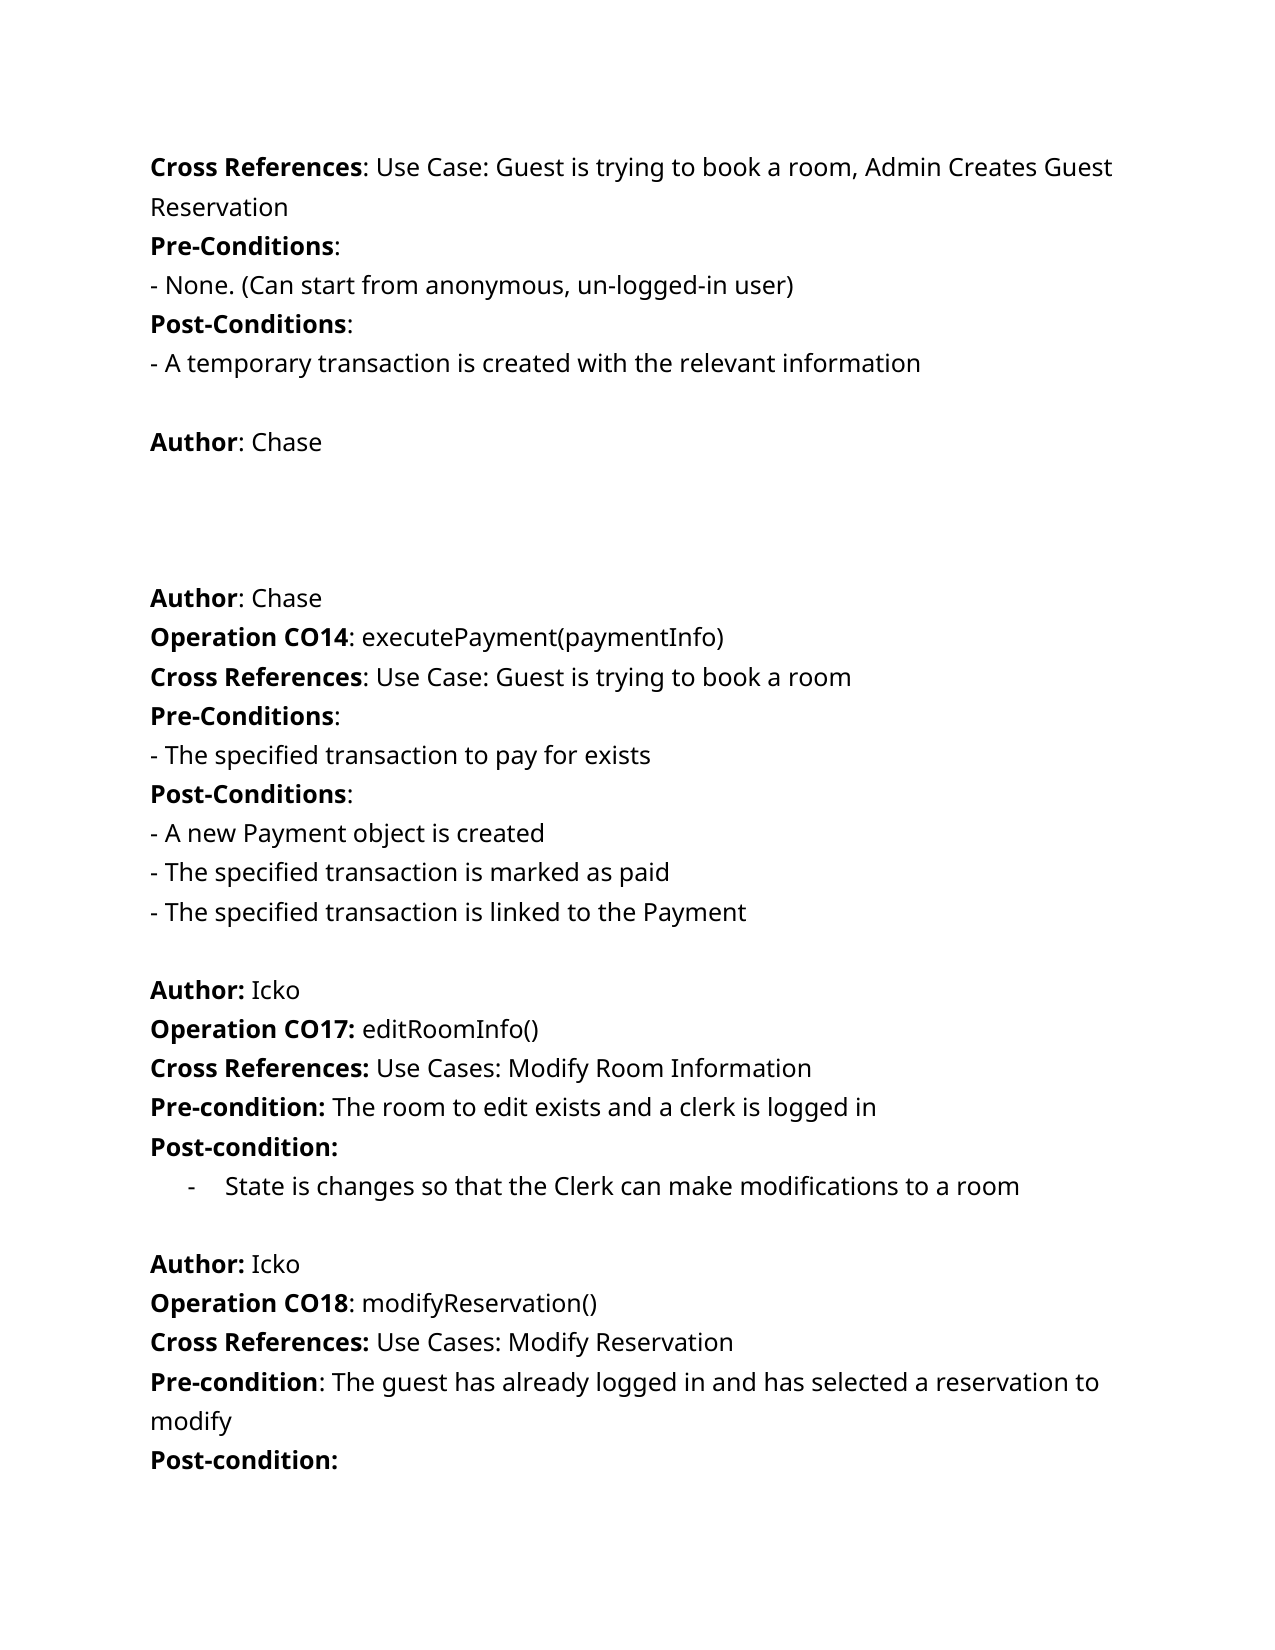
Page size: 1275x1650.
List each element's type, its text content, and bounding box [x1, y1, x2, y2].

text - The specified transaction is linked to the Payment [150, 894, 1125, 928]
text - The specified transaction to pay for exists [150, 737, 1125, 772]
text Cross References: Use Cases: Modify Room Information [150, 1051, 1125, 1085]
text - The specified transaction is marked as paid [150, 855, 1125, 889]
text Author: Icko [150, 972, 1125, 1007]
text Cross References: Use Case: Guest is trying to book a room [150, 659, 1125, 693]
text Cross References: Use Cases: Modify Reservation [150, 1325, 1125, 1359]
text Author: Icko [150, 1247, 1125, 1281]
text Author: Chase [150, 424, 1125, 458]
text Pre-Conditions: [150, 228, 1125, 262]
list State is changes so that the Clerk can make modifications to a room [187, 1168, 1125, 1202]
text Cross References: Use Case: Guest is trying to book a room, Admin Creates Guest Reservation [150, 150, 1125, 223]
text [150, 267, 1125, 302]
text Pre-Conditions: [150, 698, 1125, 732]
text Post-Conditions: [150, 777, 1125, 811]
text Operation CO18: modifyReservation() [150, 1286, 1125, 1320]
text Post-condition: [150, 1129, 1125, 1163]
text Post-condition: [150, 1442, 1125, 1477]
text Operation CO17: editRoomInfo() [150, 1012, 1125, 1046]
text Pre-condition: The room to edit exists and a clerk is logged in [150, 1090, 1125, 1124]
text - A new Payment object is created [150, 816, 1125, 850]
text Author: Chase [150, 581, 1125, 615]
text Pre-condition: The guest has already logged in and has selected a reservation to modify [150, 1364, 1125, 1437]
text - A temporary transaction is created with the relevant information [150, 346, 1125, 380]
text Operation CO14: executePayment(paymentInfo) [150, 620, 1125, 654]
text Post-Conditions: [150, 307, 1125, 341]
